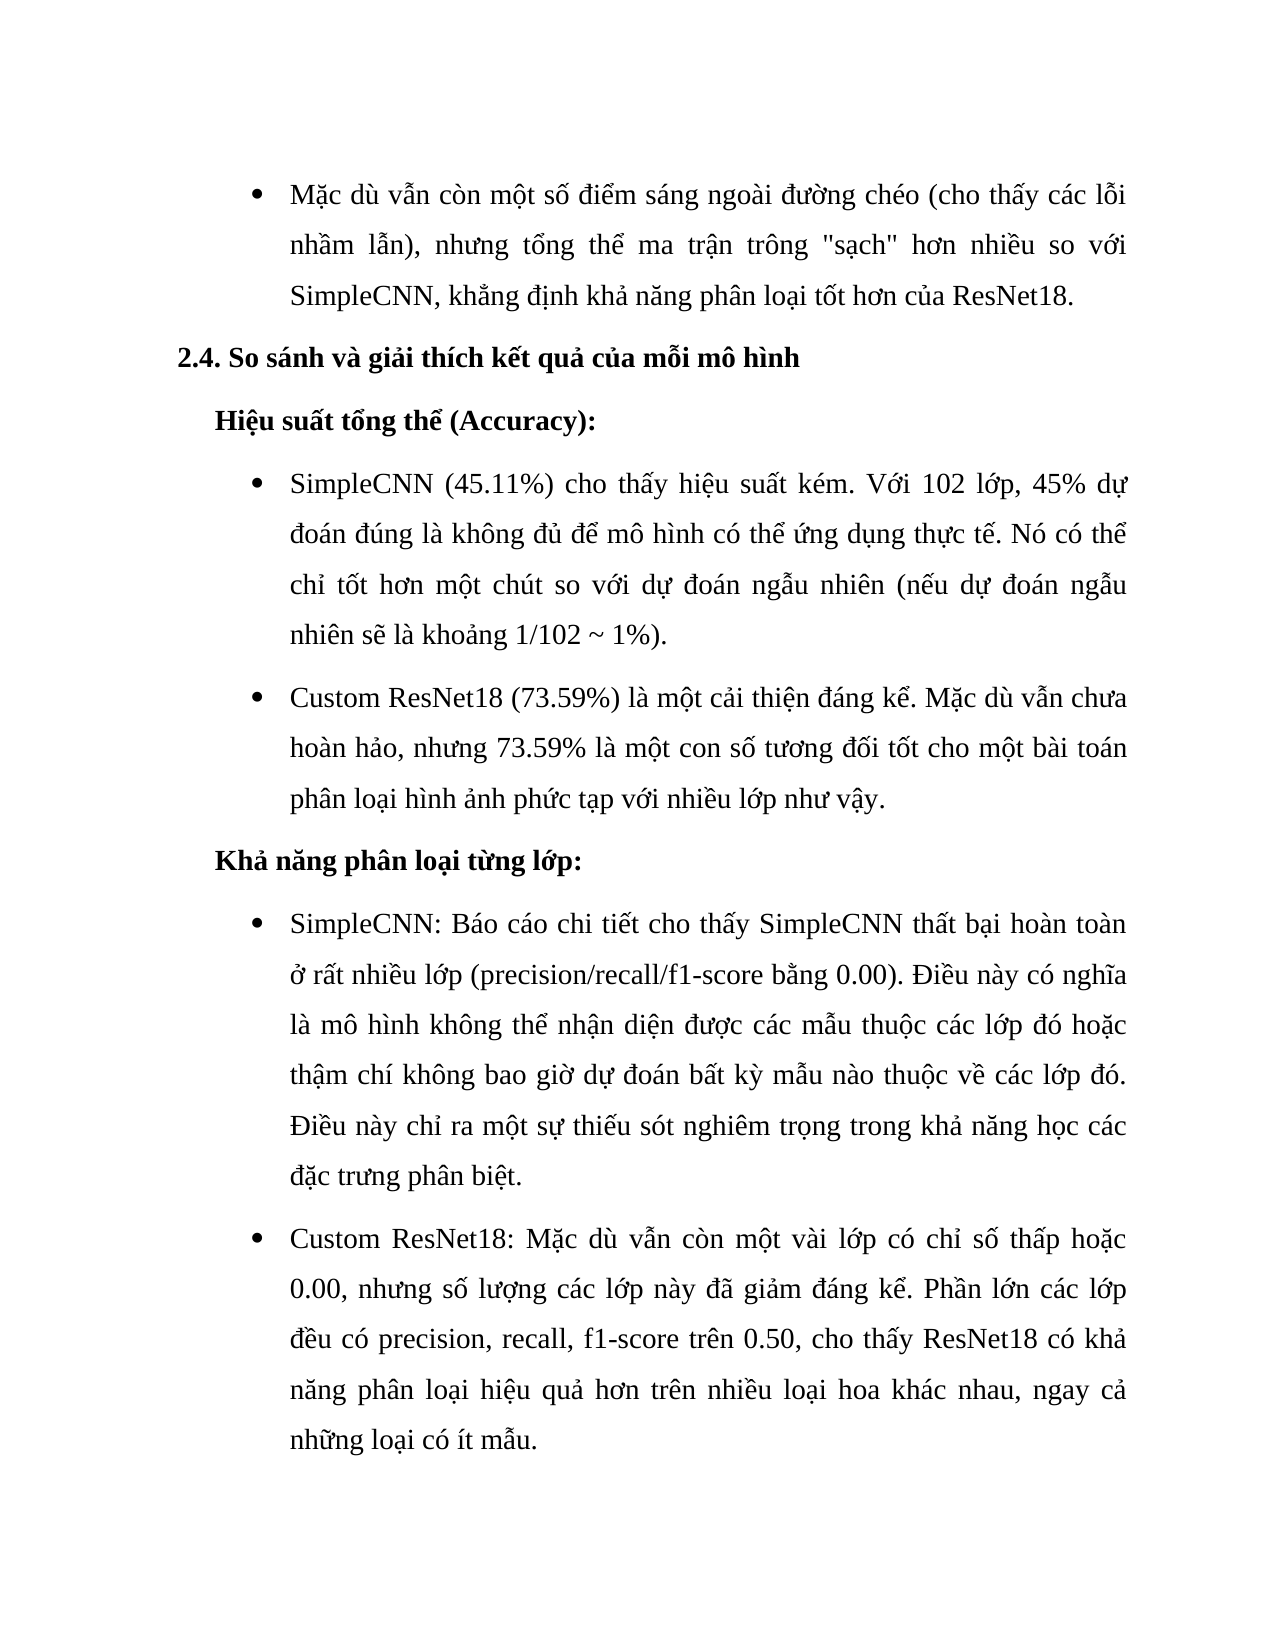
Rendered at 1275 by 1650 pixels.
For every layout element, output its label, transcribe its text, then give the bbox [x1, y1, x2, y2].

list Mặc dù vẫn còn một số điểm sáng ngoài đường chéo (cho thấy các lỗi nhầm lẫn), nhưng tổng thể ma trận trông "sạch" hơn nhiều so với SimpleCNN, khẳng định khả năng phân loại tốt hơn của ResNet18. [252, 177, 1128, 311]
list Custom ResNet18: Mặc dù vẫn còn một vài lớp có chỉ số thấp hoặc 0.00, nhưng số lượng các lớp này đã giảm đáng kể. Phần lớn các lớp đều có precision, recall, f1-score trên 0.50, cho thấy ResNet18 có khả năng phân loại hiệu quả hơn trên nhiều loại hoa khác nhau, ngay cả những loại có ít mẫu. [252, 1221, 1128, 1456]
list SimpleCNN (45.11%) cho thấy hiệu suất kém. Với 102 lớp, 45% dự đoán đúng là không đủ để mô hình có thể ứng dụng thực tế. Nó có thể chỉ tốt hơn một chút so với dự đoán ngẫu nhiên (nếu dự đoán ngẫu nhiên sẽ là khoảng 1/102 ~ 1%). [252, 466, 1128, 651]
list SimpleCNN: Báo cáo chi tiết cho thấy SimpleCNN thất bại hoàn toàn ở rất nhiều lớp (precision/recall/f1-score bằng 0.00). Điều này có nghĩa là mô hình không thể nhận diện được các mẫu thuộc các lớp đó hoặc thậm chí không bao giờ dự đoán bất kỳ mẫu nào thuộc về các lớp đó. Điều này chỉ ra một sự thiếu sót nghiêm trọng trong khả năng học các đặc trưng phân biệt. [252, 906, 1128, 1192]
list Custom ResNet18 (73.59%) là một cải thiện đáng kể. Mặc dù vẫn chưa hoàn hảo, nhưng 73.59% là một con số tương đối tốt cho một bài toán phân loại hình ảnh phức tạp với nhiều lớp như vậy. [252, 680, 1128, 814]
text Khả năng phân loại từng lớp: [214, 843, 1128, 877]
text 2.4. So sánh và giải thích kết quả của mỗi mô hình [177, 341, 1128, 374]
text Hiệu suất tổng thể (Accuracy): [214, 403, 1128, 437]
